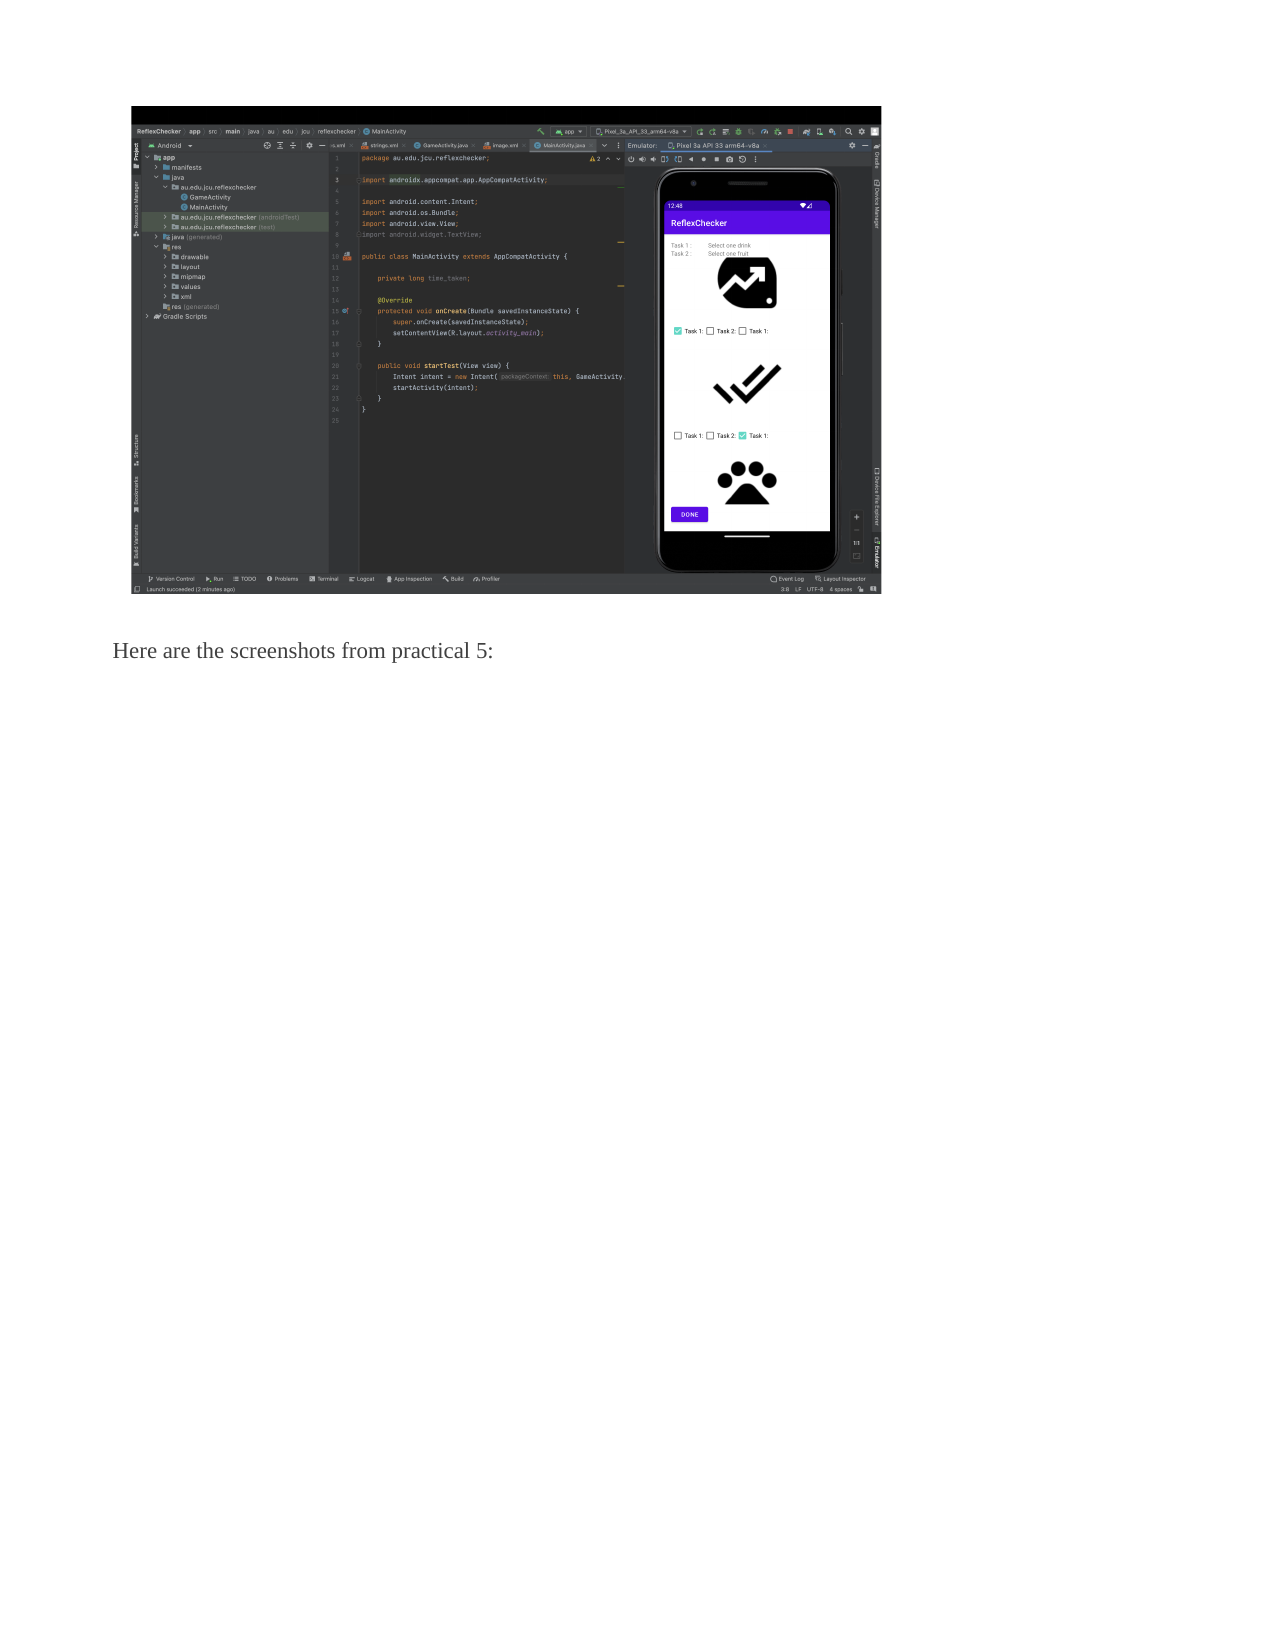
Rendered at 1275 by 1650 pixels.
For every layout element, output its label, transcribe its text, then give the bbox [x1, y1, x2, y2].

text Here are the screenshots from practical 5: [112, 637, 1162, 664]
